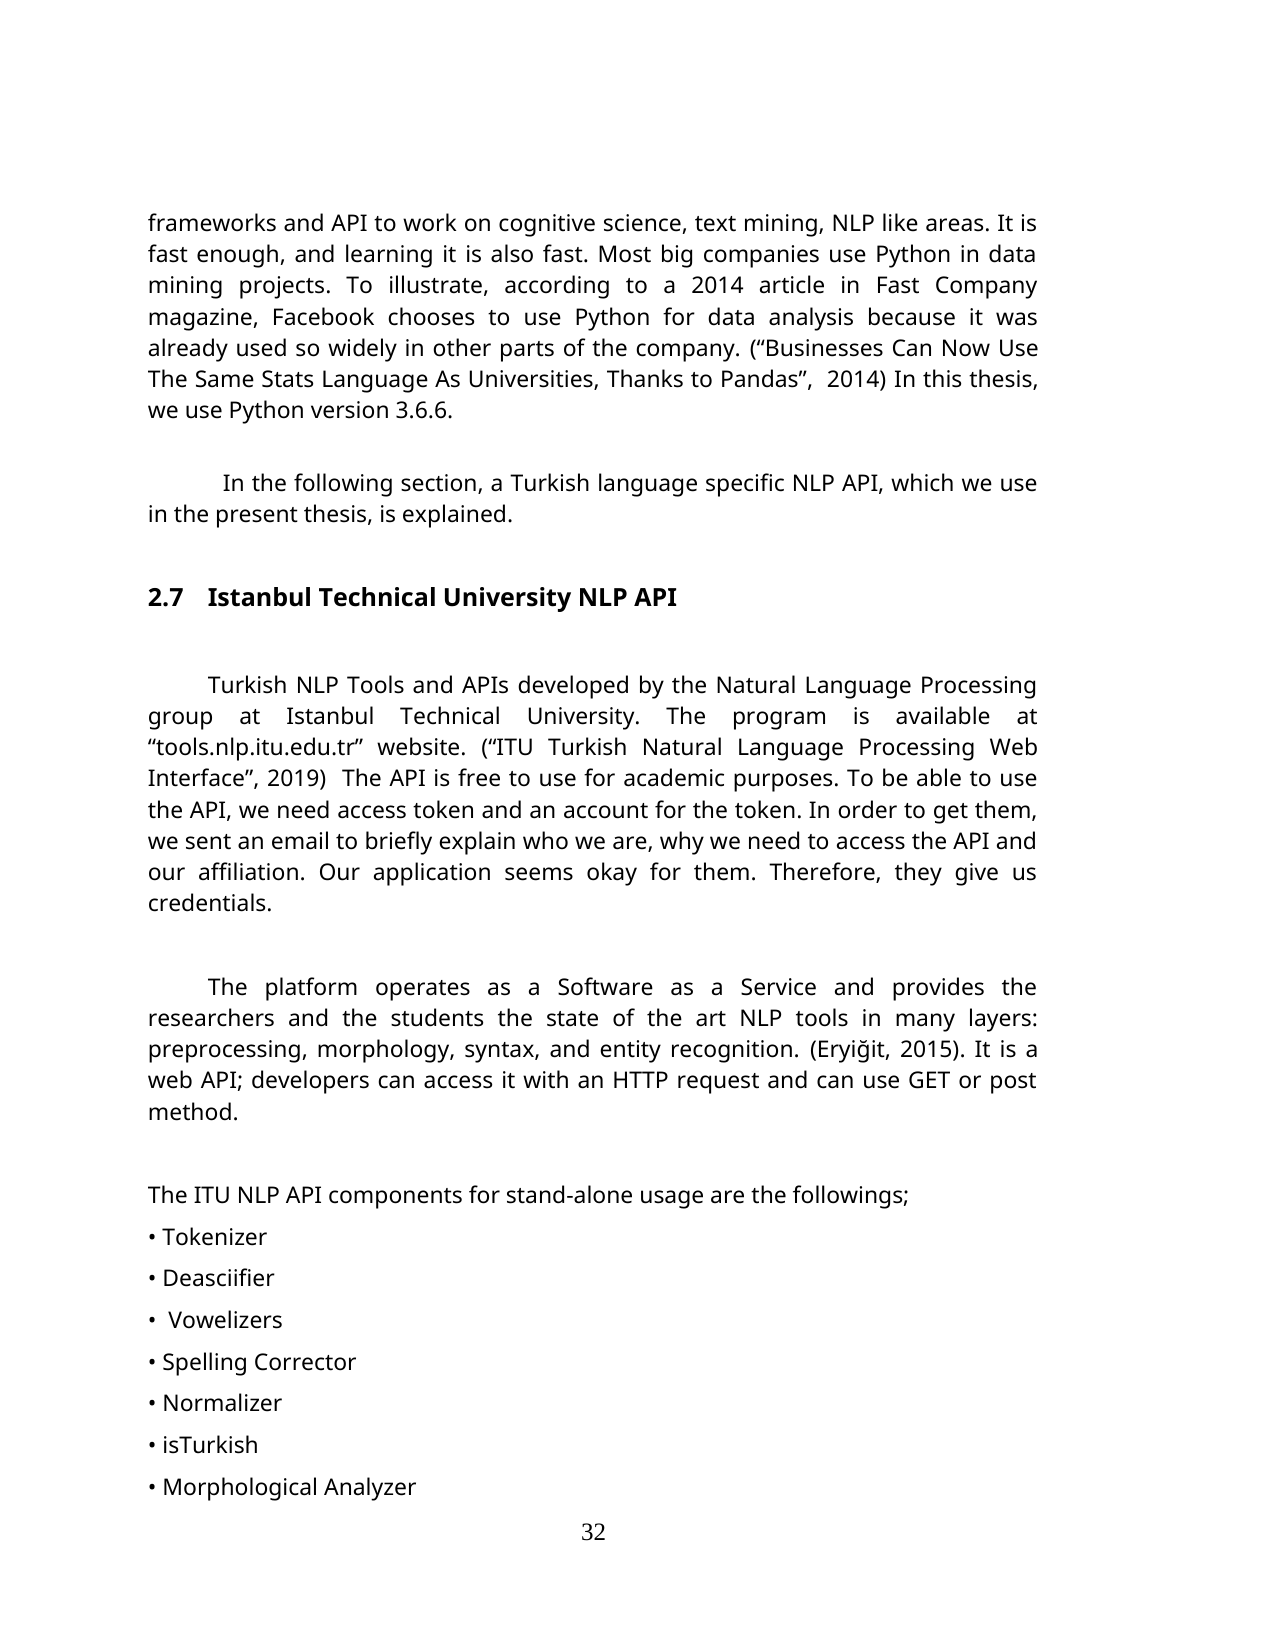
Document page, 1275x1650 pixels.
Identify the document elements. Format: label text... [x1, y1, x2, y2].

text • Spelling Corrector [148, 1346, 1039, 1377]
text In the following section, a Turkish language specific NLP API, which we use in the present thesis, is explained. [148, 436, 1039, 530]
text • Tokenizer [148, 1221, 1039, 1252]
text • Vowelizers [148, 1304, 1039, 1335]
text Turkish NLP Tools and APIs developed by the Natural Language Processing group at Istanbul Technical University. The program is available at “tools.nlp.itu.edu.tr” website. (“ITU Turkish Natural Language Processing Web Interface”, 2019) The API is free to use for academic purposes. To be able to use the API, we need access token and an account for the token. In order to get them, we sent an email to briefly explain who we are, why we need to access the API and our affiliation. Our application seems okay for them. Therefore, they give us credentials. [148, 669, 1039, 919]
text • Morphological Analyzer [148, 1471, 1039, 1502]
text The ITU NLP API components for stand-alone usage are the followings; [148, 1179, 1039, 1210]
text • isTurkish [148, 1429, 1039, 1460]
text • Normalizer [148, 1387, 1039, 1419]
text The platform operates as a Software as a Service and provides the researchers and the students the state of the art NLP tools in many layers: preprocessing, morphology, syntax, and entity recognition. (Eryiğit, 2015). It is a web API; developers can access it with an HTTP request and can use GET or post method. [148, 971, 1039, 1127]
subtitle Istanbul Technical University NLP API [148, 580, 1039, 614]
text • Deasciifier [148, 1262, 1039, 1294]
